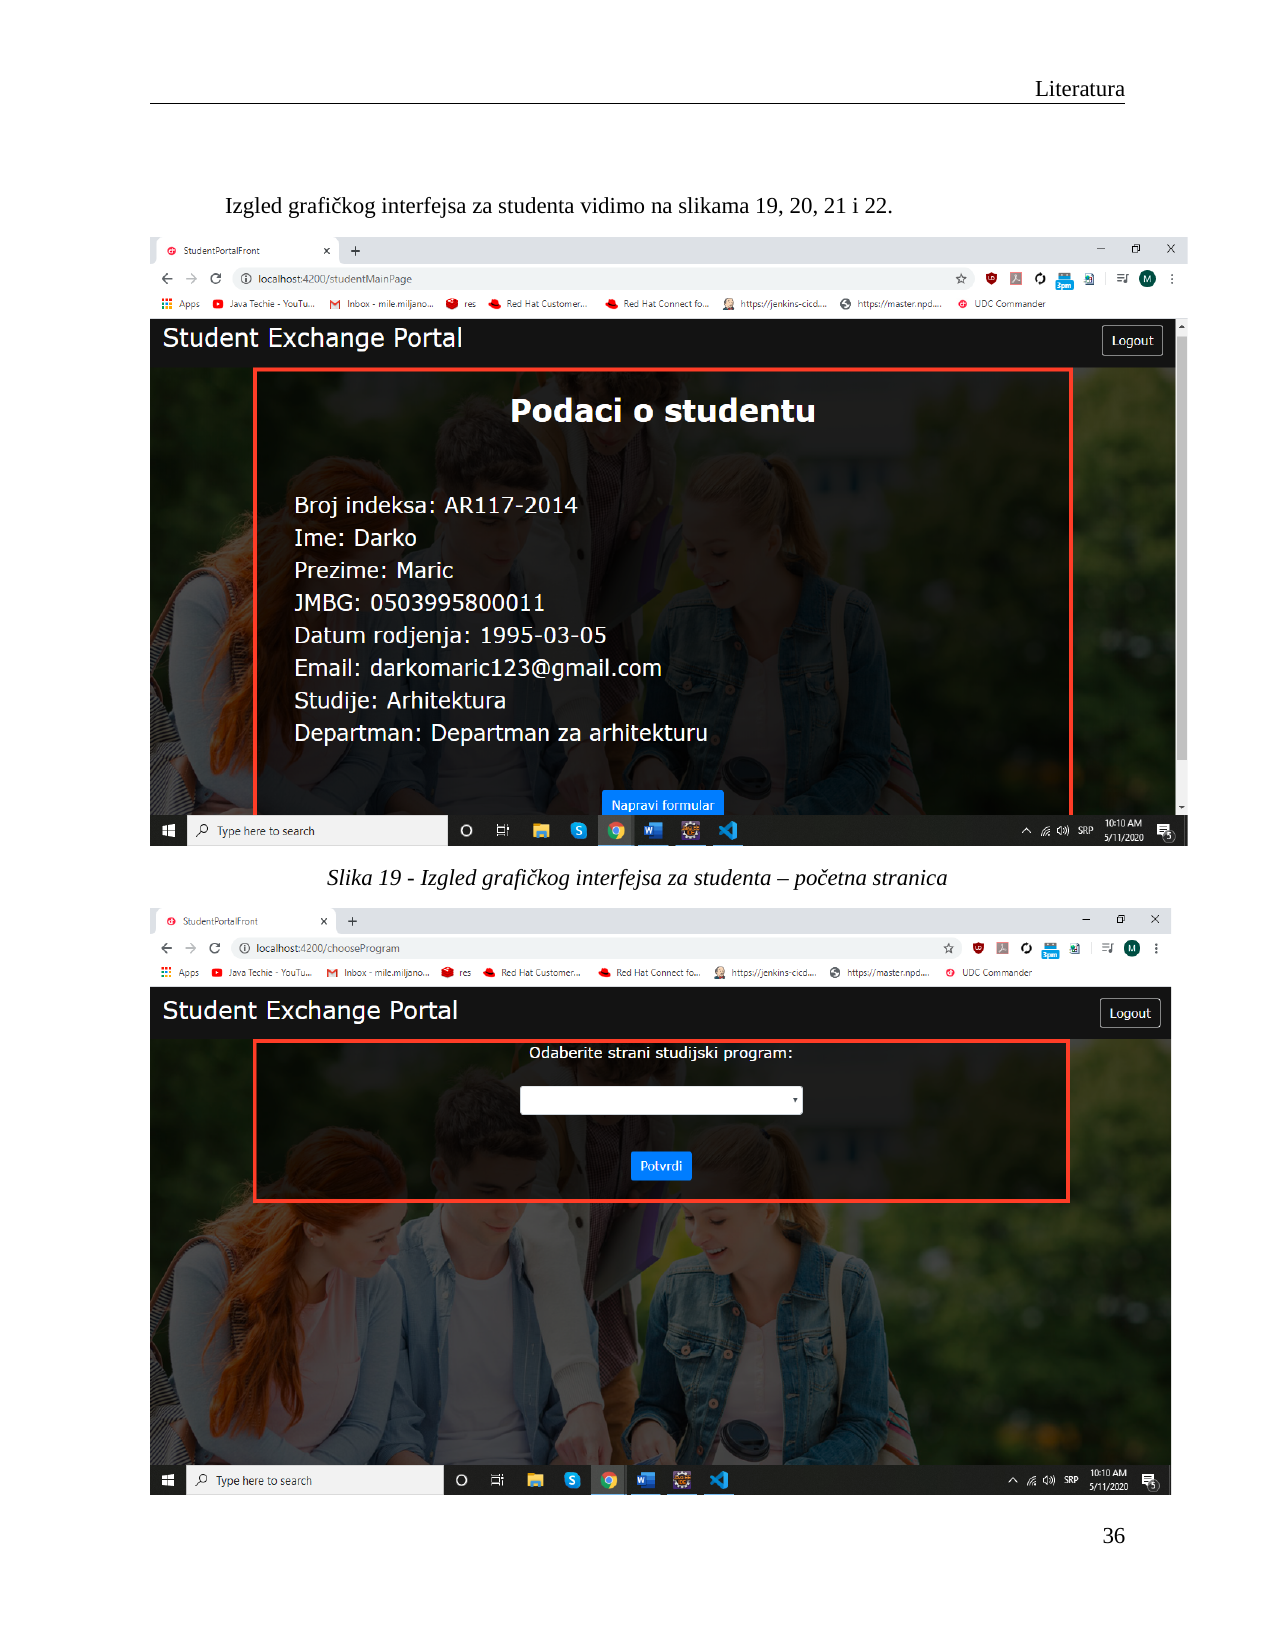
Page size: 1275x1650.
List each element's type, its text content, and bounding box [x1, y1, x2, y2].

text Izgled grafičkog interfejsa za studenta vidimo na slikama 19, 20, 21 i 22. [150, 192, 1125, 218]
picture [150, 908, 1172, 1495]
text Slika 19 - Izgled grafičkog interfejsa za studenta – početna stranica [150, 864, 1125, 890]
picture [150, 237, 1188, 846]
